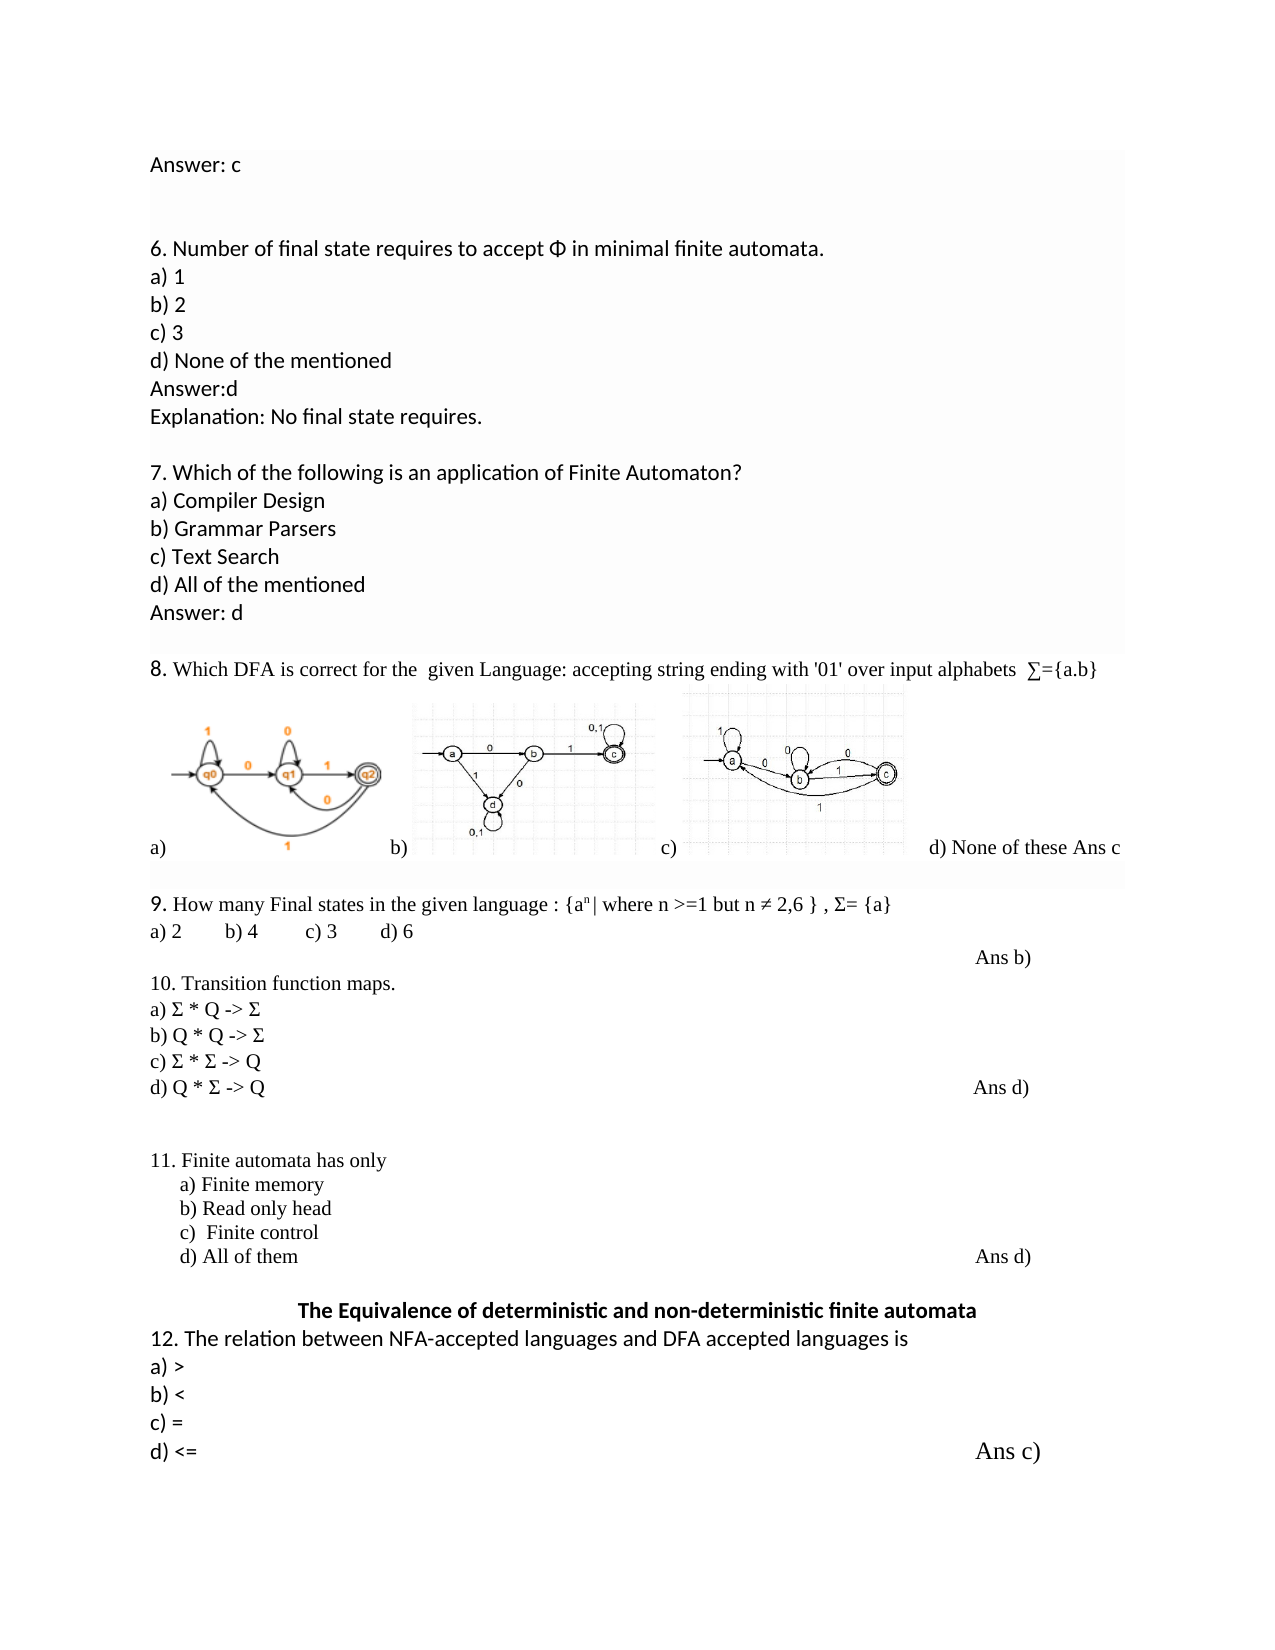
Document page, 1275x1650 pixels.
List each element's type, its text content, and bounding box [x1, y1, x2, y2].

text 6. Number of final state requires to accept Φ in minimal finite automata. a) 1 b) 2 c) 3 d) None of the mentioned [150, 234, 1125, 374]
picture [171, 724, 391, 855]
text c) Finite control [179, 1220, 1125, 1244]
text 8. Which DFA is correct for the given Language: accepting string ending with '01' over input alphabets ∑={a.b} [150, 654, 1125, 682]
text a) 2 b) 4 c) 3 d) 6 Ans b) [150, 919, 1125, 969]
picture [682, 684, 914, 855]
text The Equivalence of deterministic and non-deterministic finite automata [150, 1296, 1125, 1324]
picture [412, 703, 656, 855]
text d) All of them Ans d) [179, 1244, 1125, 1268]
text 9. How many Final states in the given language : {an | where n >=1 but n ≠ 2,6 } , Σ= {a} [150, 889, 1125, 917]
text 12. The relation between NFA-accepted languages and DFA accepted languages is a) > b) < c) = d) <= Ans c) [150, 1324, 1125, 1465]
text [150, 150, 1125, 206]
text Answer:d Explanation: No final state requires. [150, 374, 1125, 430]
text 10. Transition function maps. a) Σ * Q -> Σ b) Q * Q -> Σ c) Σ * Σ -> Q d) Q * Σ -> Q Ans d) [150, 971, 1125, 1099]
text a) Finite memory [179, 1172, 1125, 1196]
text b) Read only head [179, 1196, 1125, 1220]
text 7. Which of the following is an application of Finite Automaton? a) Compiler Design b) Grammar Parsers c) Text Search d) All of the mentioned Answer: d [150, 458, 1125, 654]
text 11. Finite automata has only [150, 1148, 1125, 1172]
